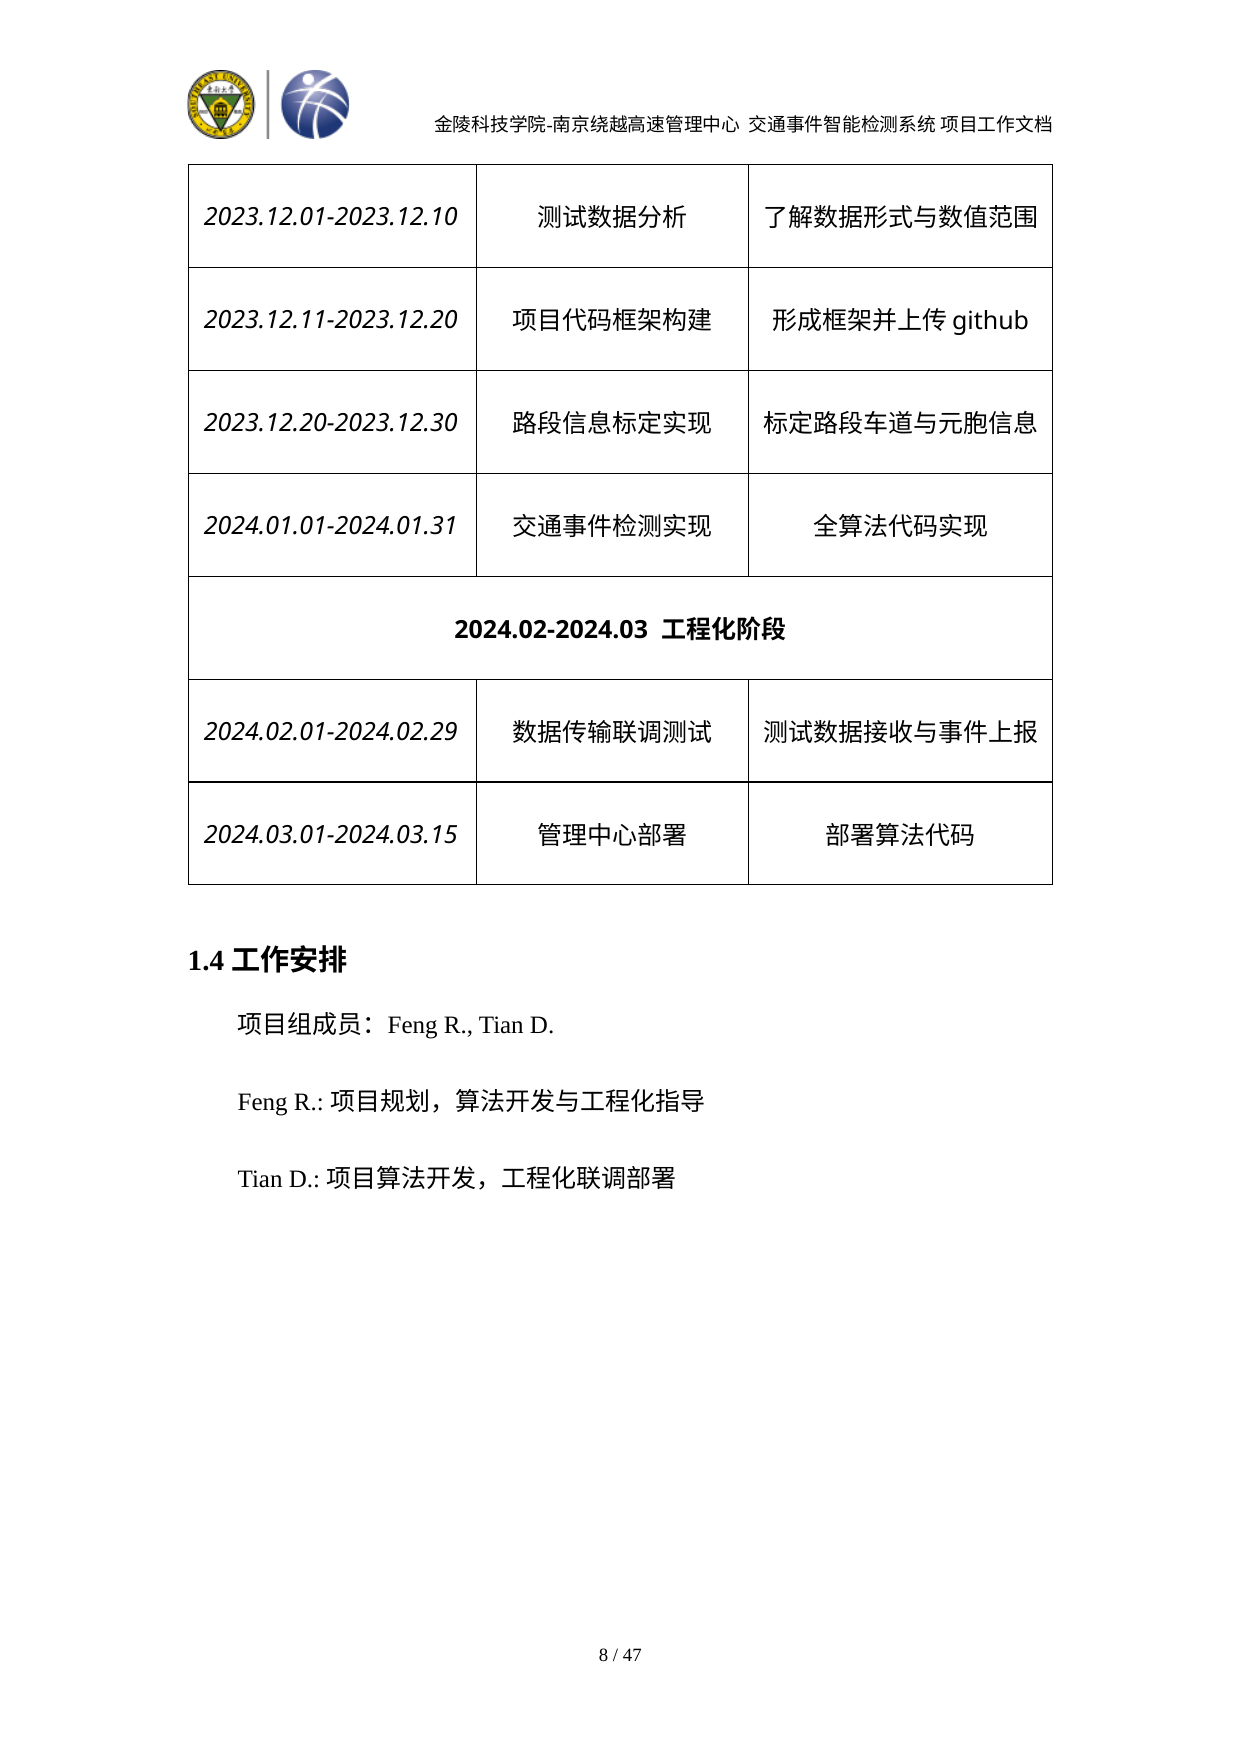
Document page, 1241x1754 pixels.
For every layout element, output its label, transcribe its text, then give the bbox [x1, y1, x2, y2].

table_cell 部署算法代码 [749, 783, 1052, 884]
table_cell 2024.03.01-2024.03.15 [189, 783, 476, 884]
table_cell 管理中心部署 [477, 783, 748, 884]
table_cell 2024.02.01-2024.02.29 [189, 680, 476, 781]
table_cell 数据传输联调测试 [477, 680, 748, 781]
table_cell 测试数据接收与事件上报 [749, 680, 1052, 781]
table_cell 2023.12.01-2023.12.10 [189, 165, 476, 267]
table_cell 测试数据分析 [477, 165, 748, 267]
text 项目组成员：Feng R., Tian D. [187, 989, 1053, 1057]
table_cell 2023.12.11-2023.12.20 [189, 268, 476, 370]
text Feng R.: 项目规划，算法开发与工程化指导 [187, 1066, 1053, 1134]
table_cell 2024.01.01-2024.01.31 [189, 474, 476, 576]
table_cell 交通事件检测实现 [477, 474, 748, 576]
table_cell 标定路段车道与元胞信息 [749, 371, 1052, 473]
table_cell 项目代码框架构建 [477, 268, 748, 370]
text Tian D.: 项目算法开发，工程化联调部署 [187, 1143, 1053, 1211]
table_cell 了解数据形式与数值范围 [749, 165, 1052, 267]
table_cell 2024.02-2024.03 工程化阶段 [189, 577, 1052, 678]
picture [187, 70, 357, 139]
table_cell 2023.12.20-2023.12.30 [189, 371, 476, 473]
subtitle 工作安排 [187, 936, 1053, 978]
table_cell 路段信息标定实现 [477, 371, 748, 473]
table_cell 全算法代码实现 [749, 474, 1052, 576]
table_cell 形成框架并上传github [749, 268, 1052, 370]
